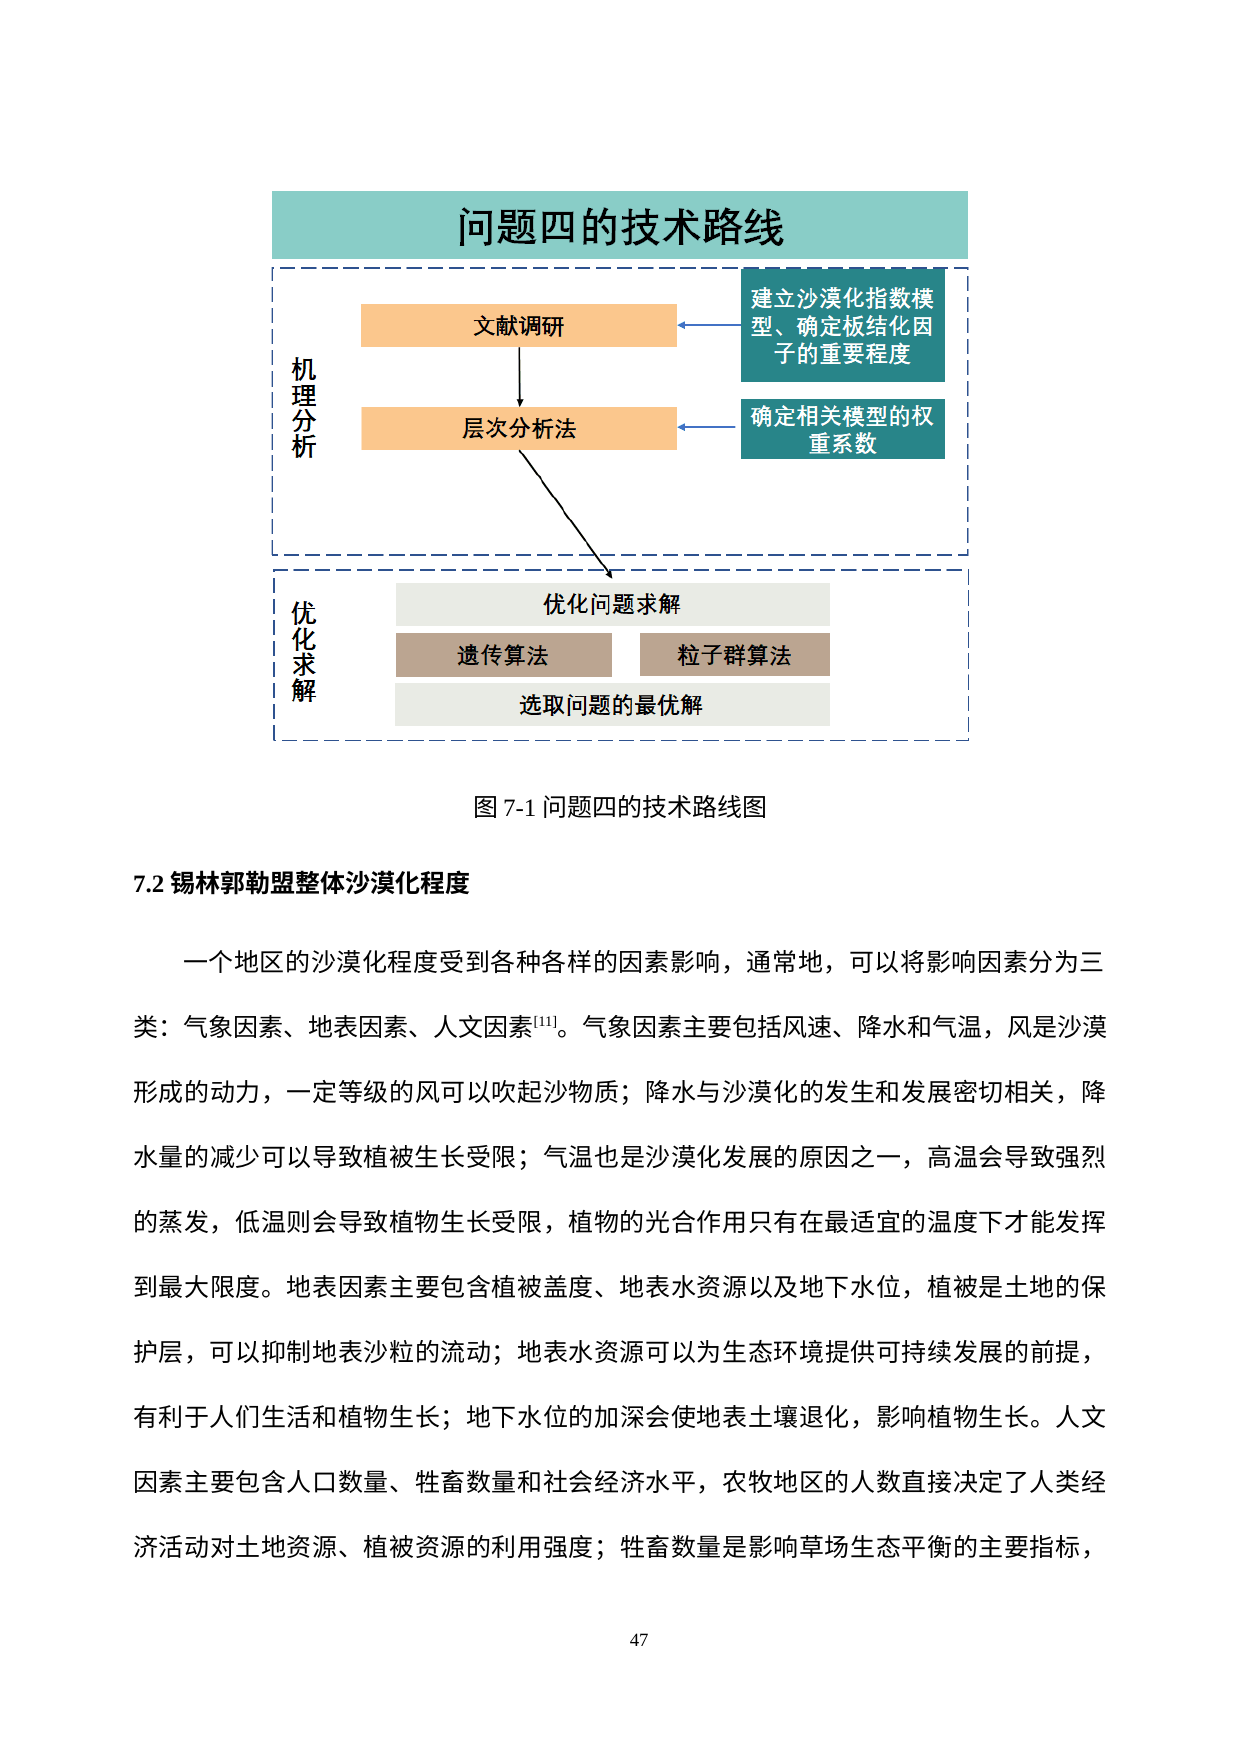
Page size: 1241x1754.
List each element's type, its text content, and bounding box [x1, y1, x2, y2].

text 图7-1 问题四的技术路线图 [133, 773, 1107, 838]
picture [271, 188, 969, 741]
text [133, 928, 1107, 1578]
subtitle 7.2 锡林郭勒盟整体沙漠化程度 [133, 851, 1107, 916]
